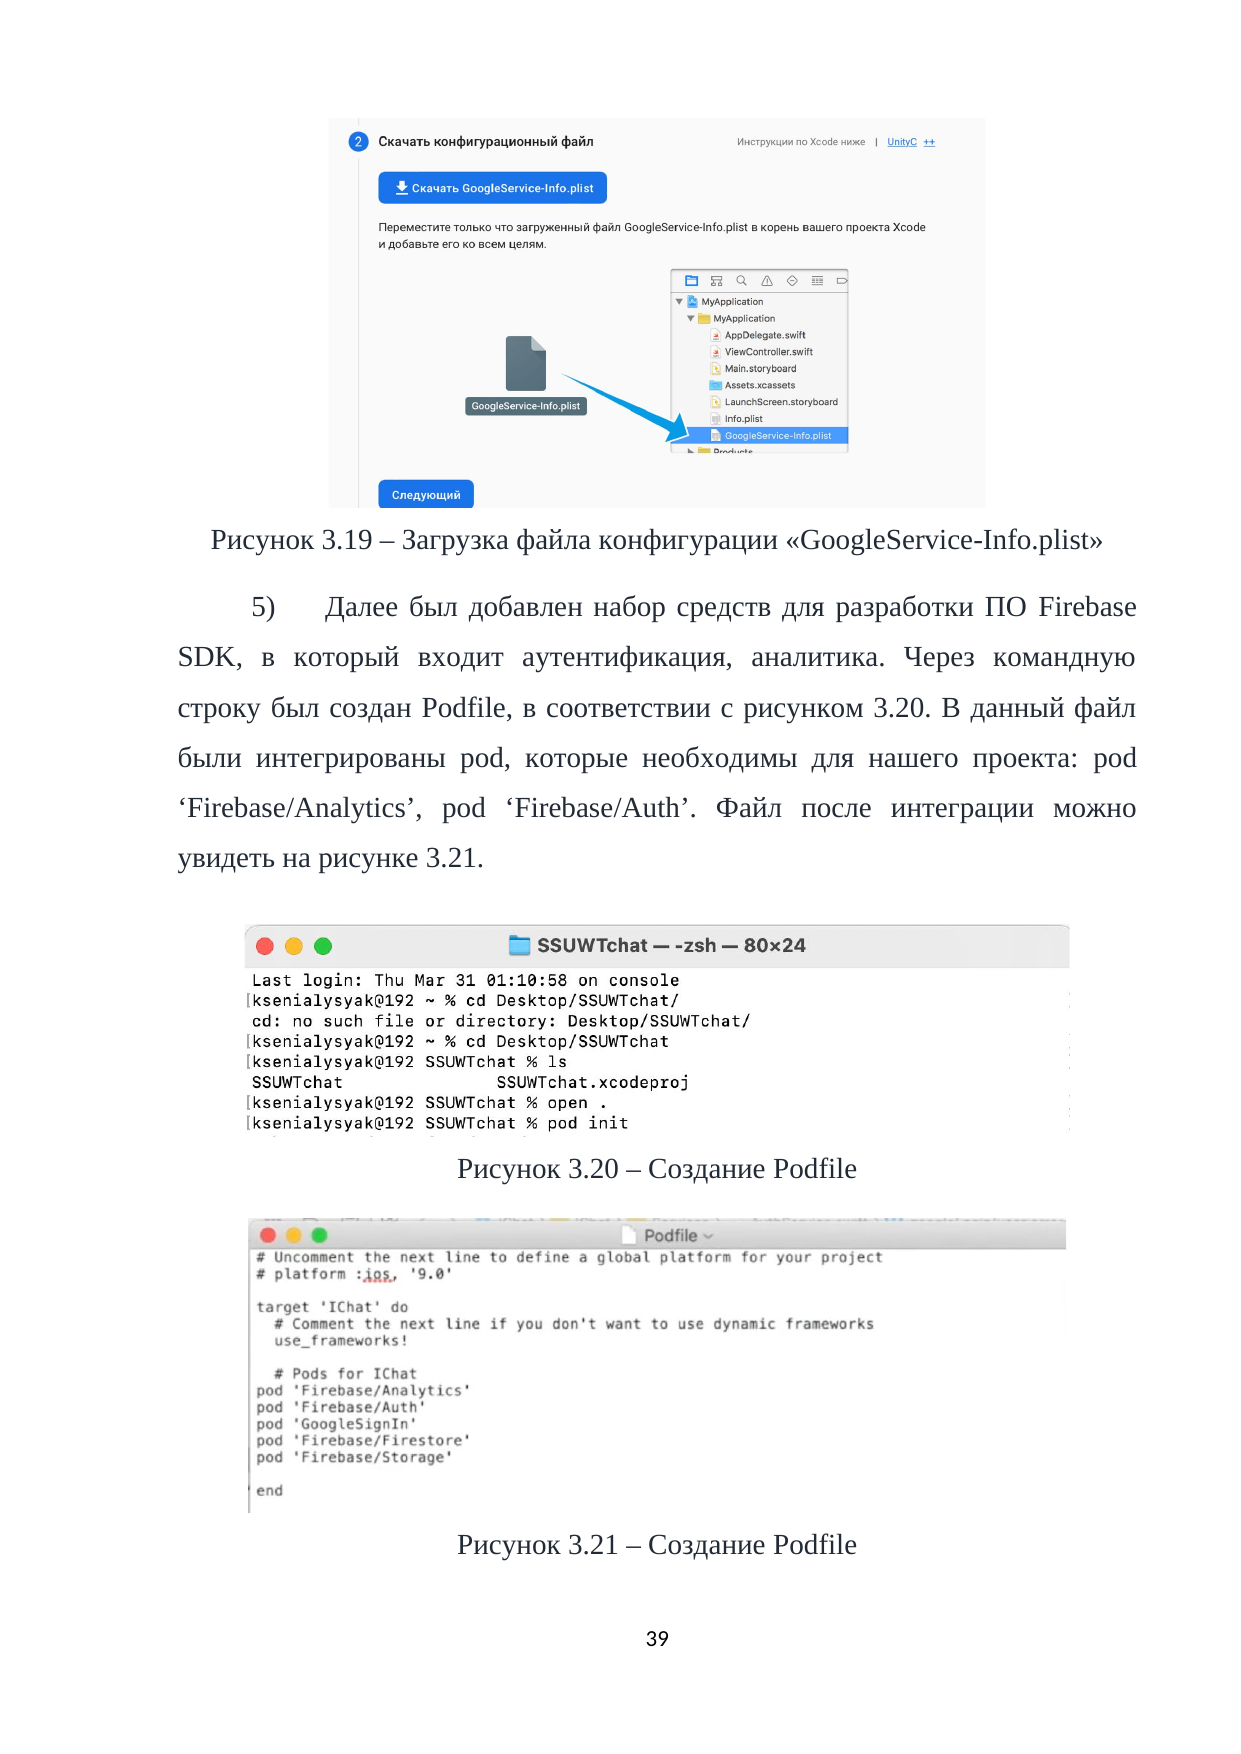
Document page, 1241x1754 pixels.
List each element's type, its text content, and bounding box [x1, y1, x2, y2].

picture [328, 118, 986, 508]
text Рисунок 3.19 – Загрузка файла конфигурации «GoogleService-Info.plist» [177, 522, 1137, 556]
picture [248, 1218, 1067, 1513]
text Рисунок 3.20 – Создание Podfile [177, 1151, 1137, 1184]
picture [244, 924, 1070, 1137]
text Рисунок 3.21 – Создание Podfile [177, 1527, 1137, 1561]
list Далее был добавлен набор средств для разработки ПО Firebase SDK, в который входит аутентификация, аналитика. Через командную строку был создан Podfile, в соответствии с рисунком 3.20. В данный файл были интегрированы pod, которые необходимы для нашего проекта: pod ‘Firebase/Analytics’, pod ‘Firebase/Auth’. Файл после интеграции можно увидеть на рисунке 3.21. [177, 589, 1137, 874]
